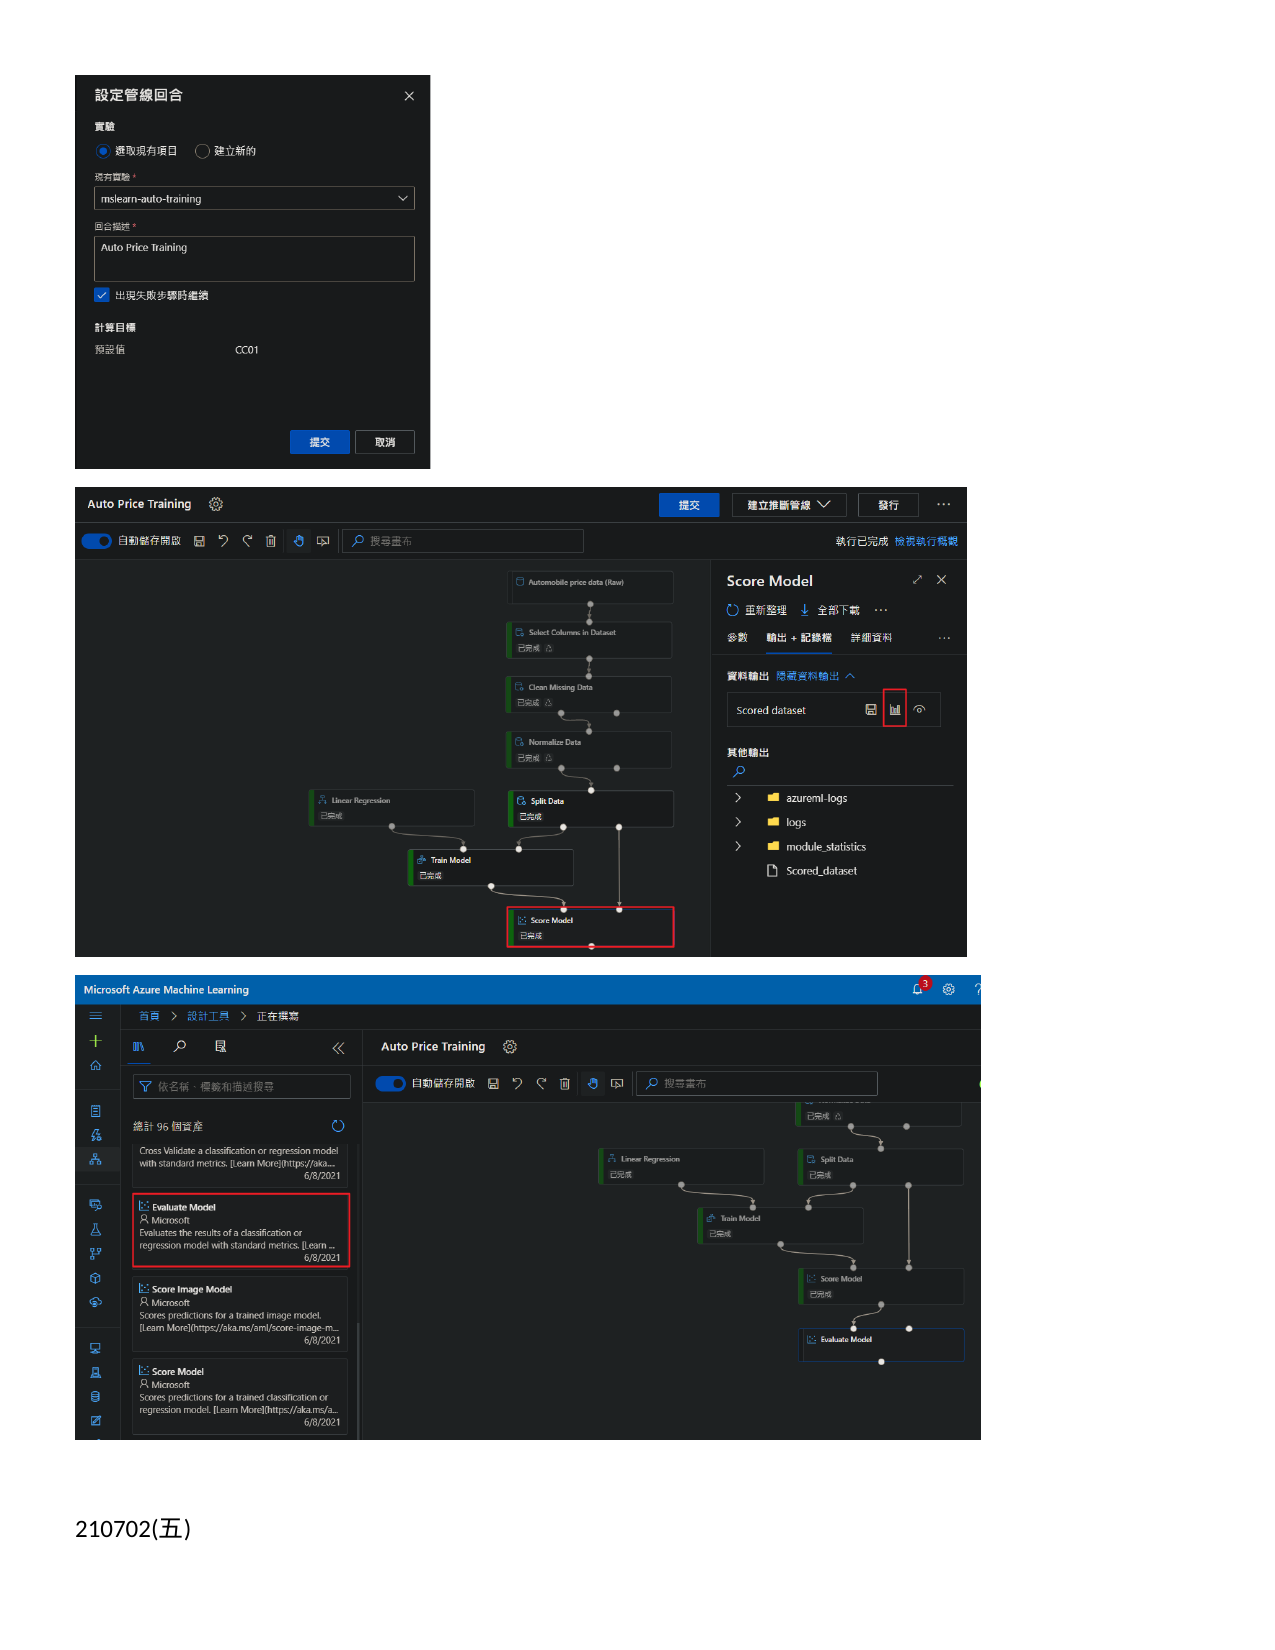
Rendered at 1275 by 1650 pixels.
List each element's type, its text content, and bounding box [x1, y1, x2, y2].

picture [75, 975, 981, 1440]
text 210702(五) [75, 1508, 1200, 1545]
picture [75, 487, 967, 957]
picture [75, 75, 431, 469]
